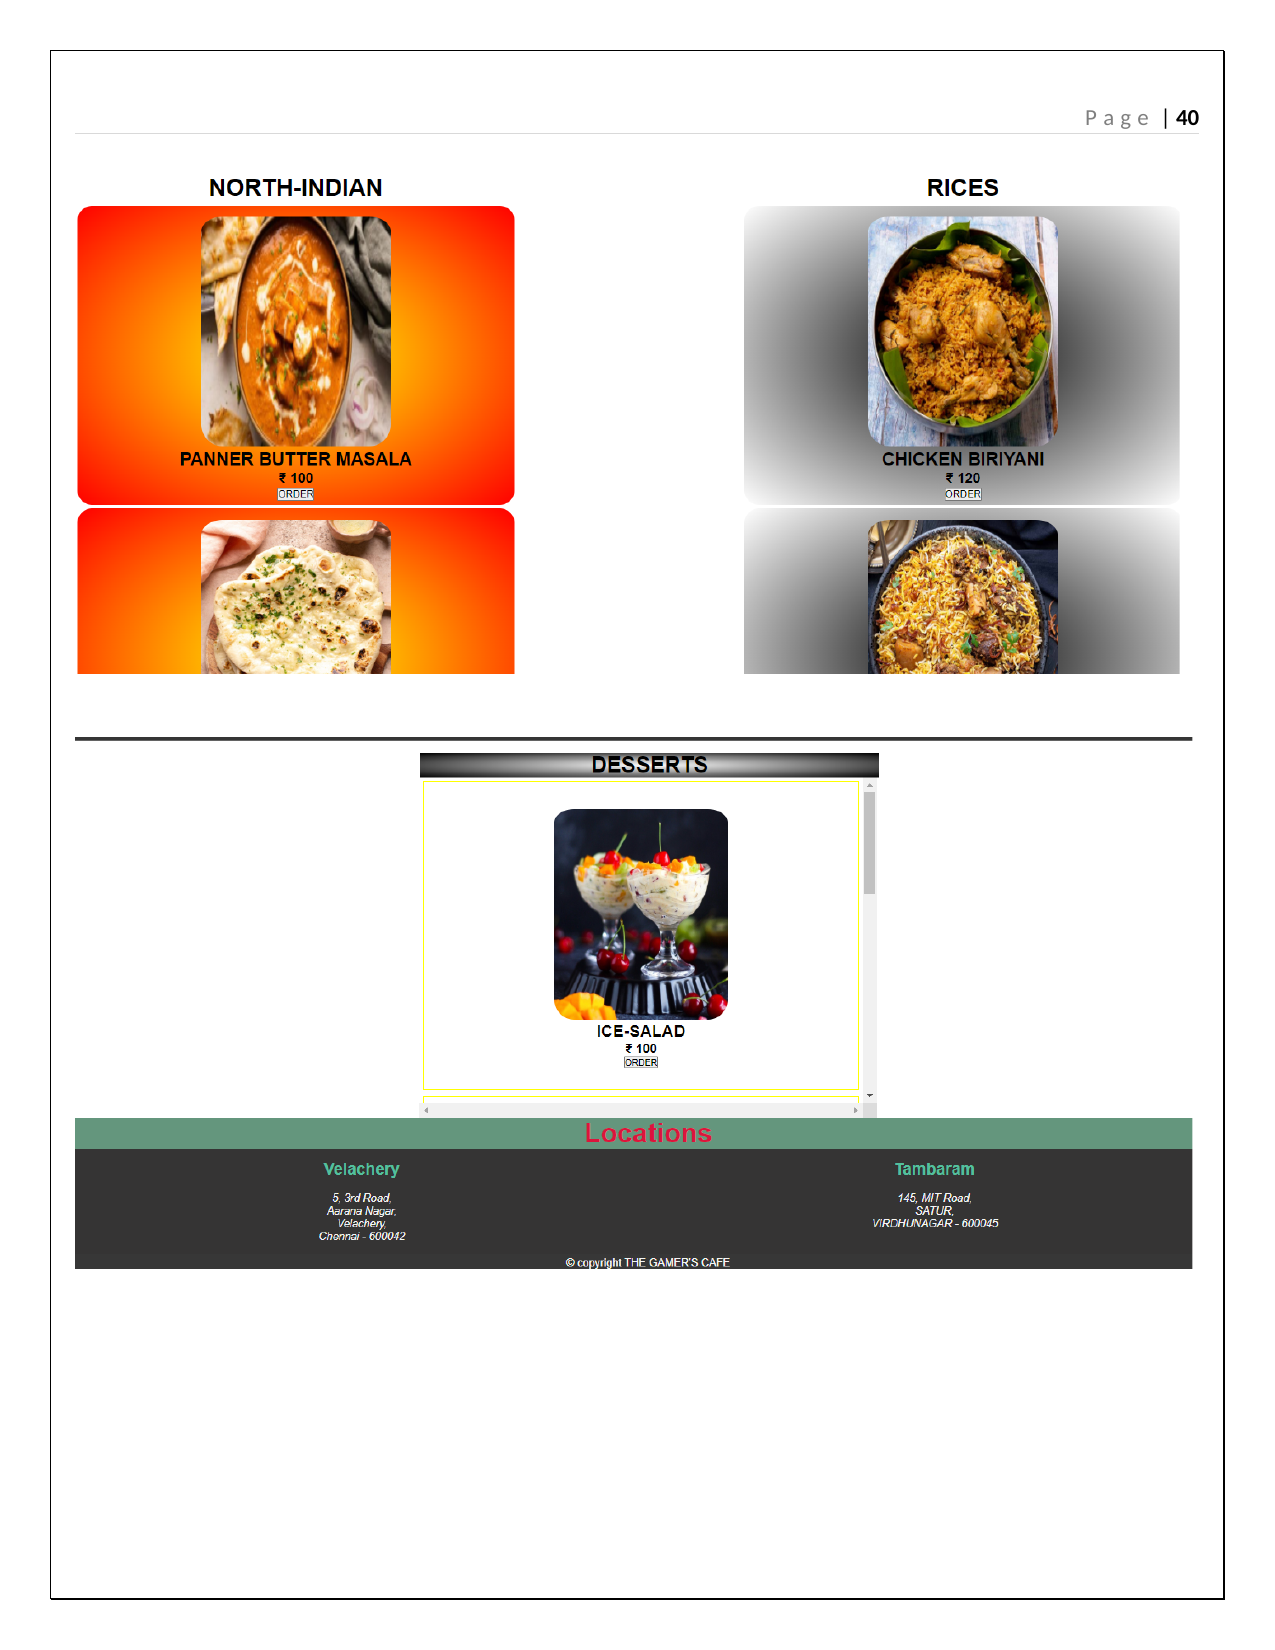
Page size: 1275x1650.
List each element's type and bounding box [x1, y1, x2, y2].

picture [75, 737, 1193, 1269]
picture [75, 162, 1180, 674]
